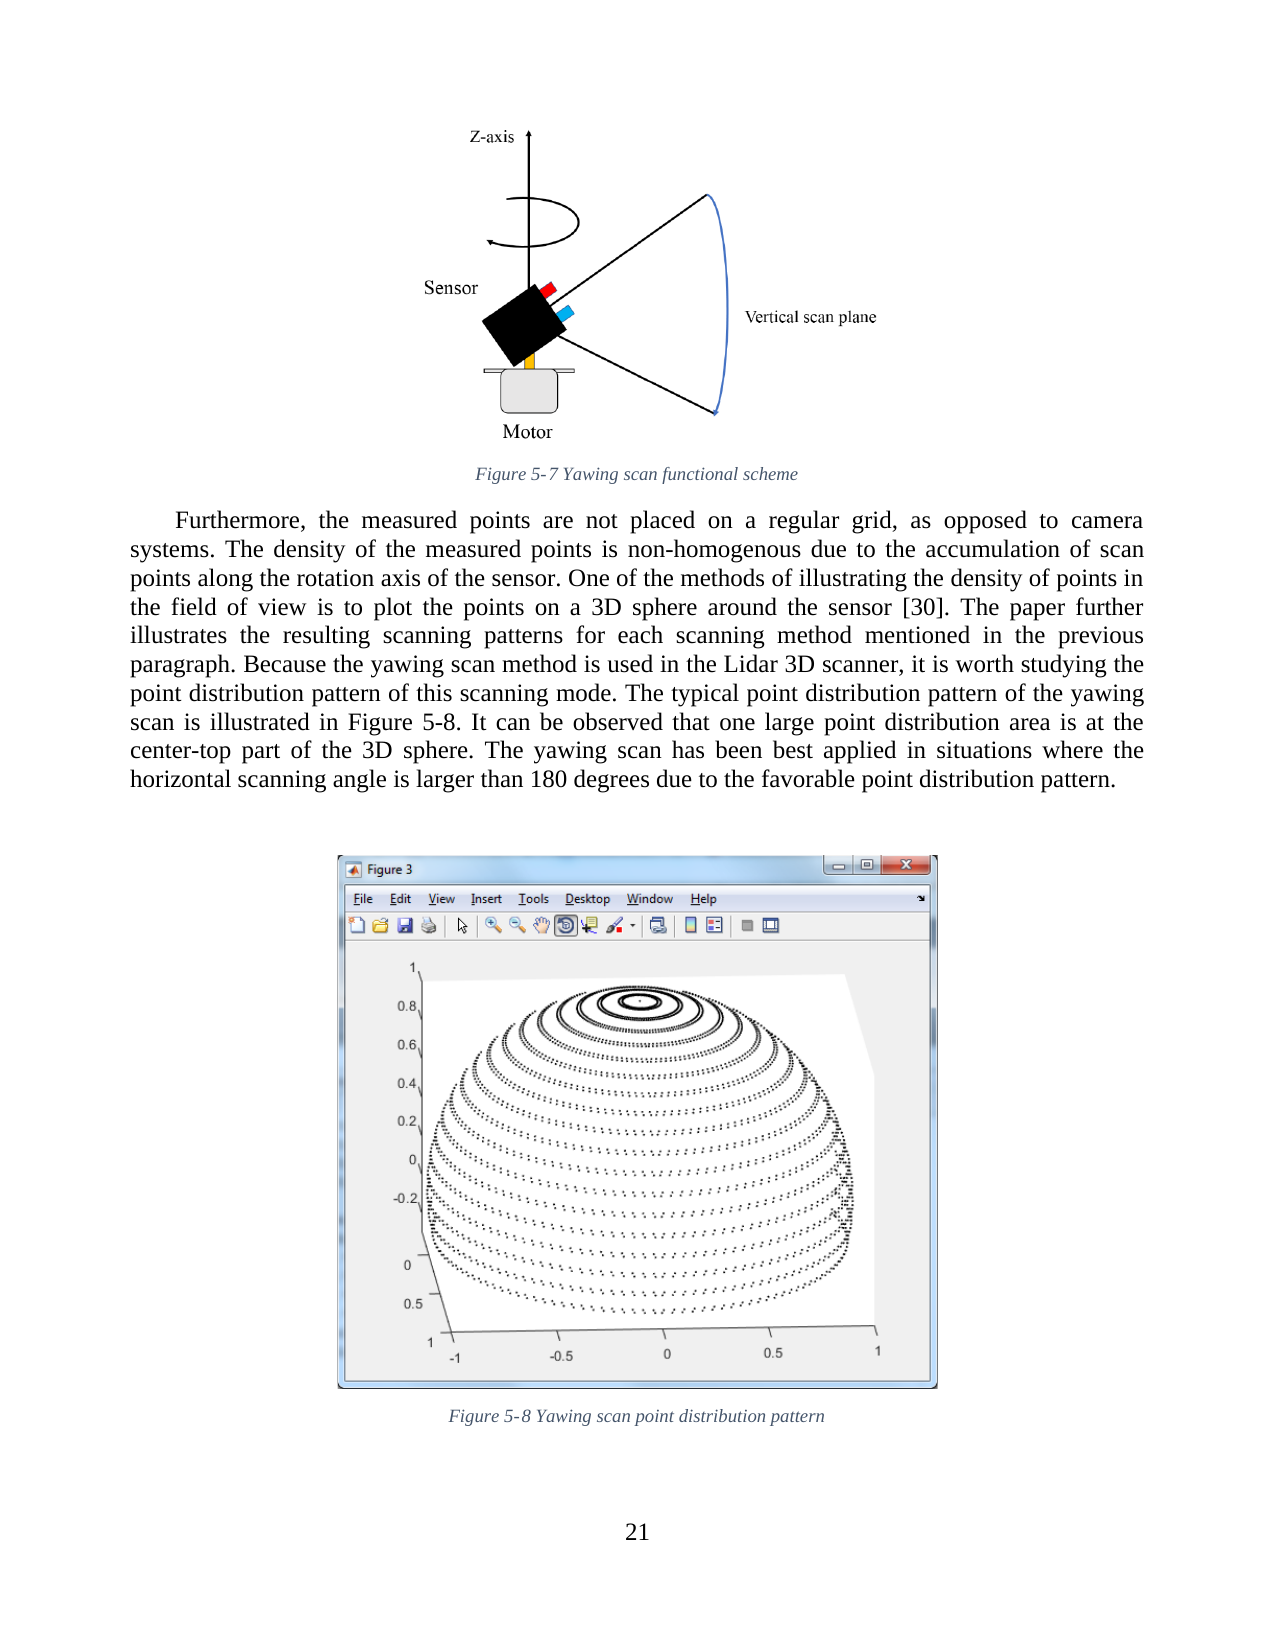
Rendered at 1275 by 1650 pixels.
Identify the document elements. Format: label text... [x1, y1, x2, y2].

text Figure 5-7 Yawing scan functional scheme [130, 463, 1145, 484]
text Figure 5-8 Yawing scan point distribution pattern [130, 1405, 1145, 1427]
picture [387, 118, 888, 447]
picture [337, 855, 938, 1389]
text Furthermore, the measured points are not placed on a regular grid, as opposed to camera systems. The density of the measured points is non-homogenous due to the accumulation of scan points along the rotation axis of the sensor. One of the methods of illustrating the density of points in the field of view is to plot the points on a 3D sphere around the sensor [30]. The paper further illustrates the resulting scanning patterns for each scanning method mentioned in the previous paragraph. Because the yawing scan method is used in the Lidar 3D scanner, it is worth studying the point distribution pattern of this scanning mode. The typical point distribution pattern of the yawing scan is illustrated in Figure 5-8. It can be observed that one large point distribution area is at the center-top part of the 3D sphere. The yawing scan has been best applied in situations where the horizontal scanning angle is larger than 180 degrees due to the favorable point distribution pattern. [130, 505, 1145, 793]
